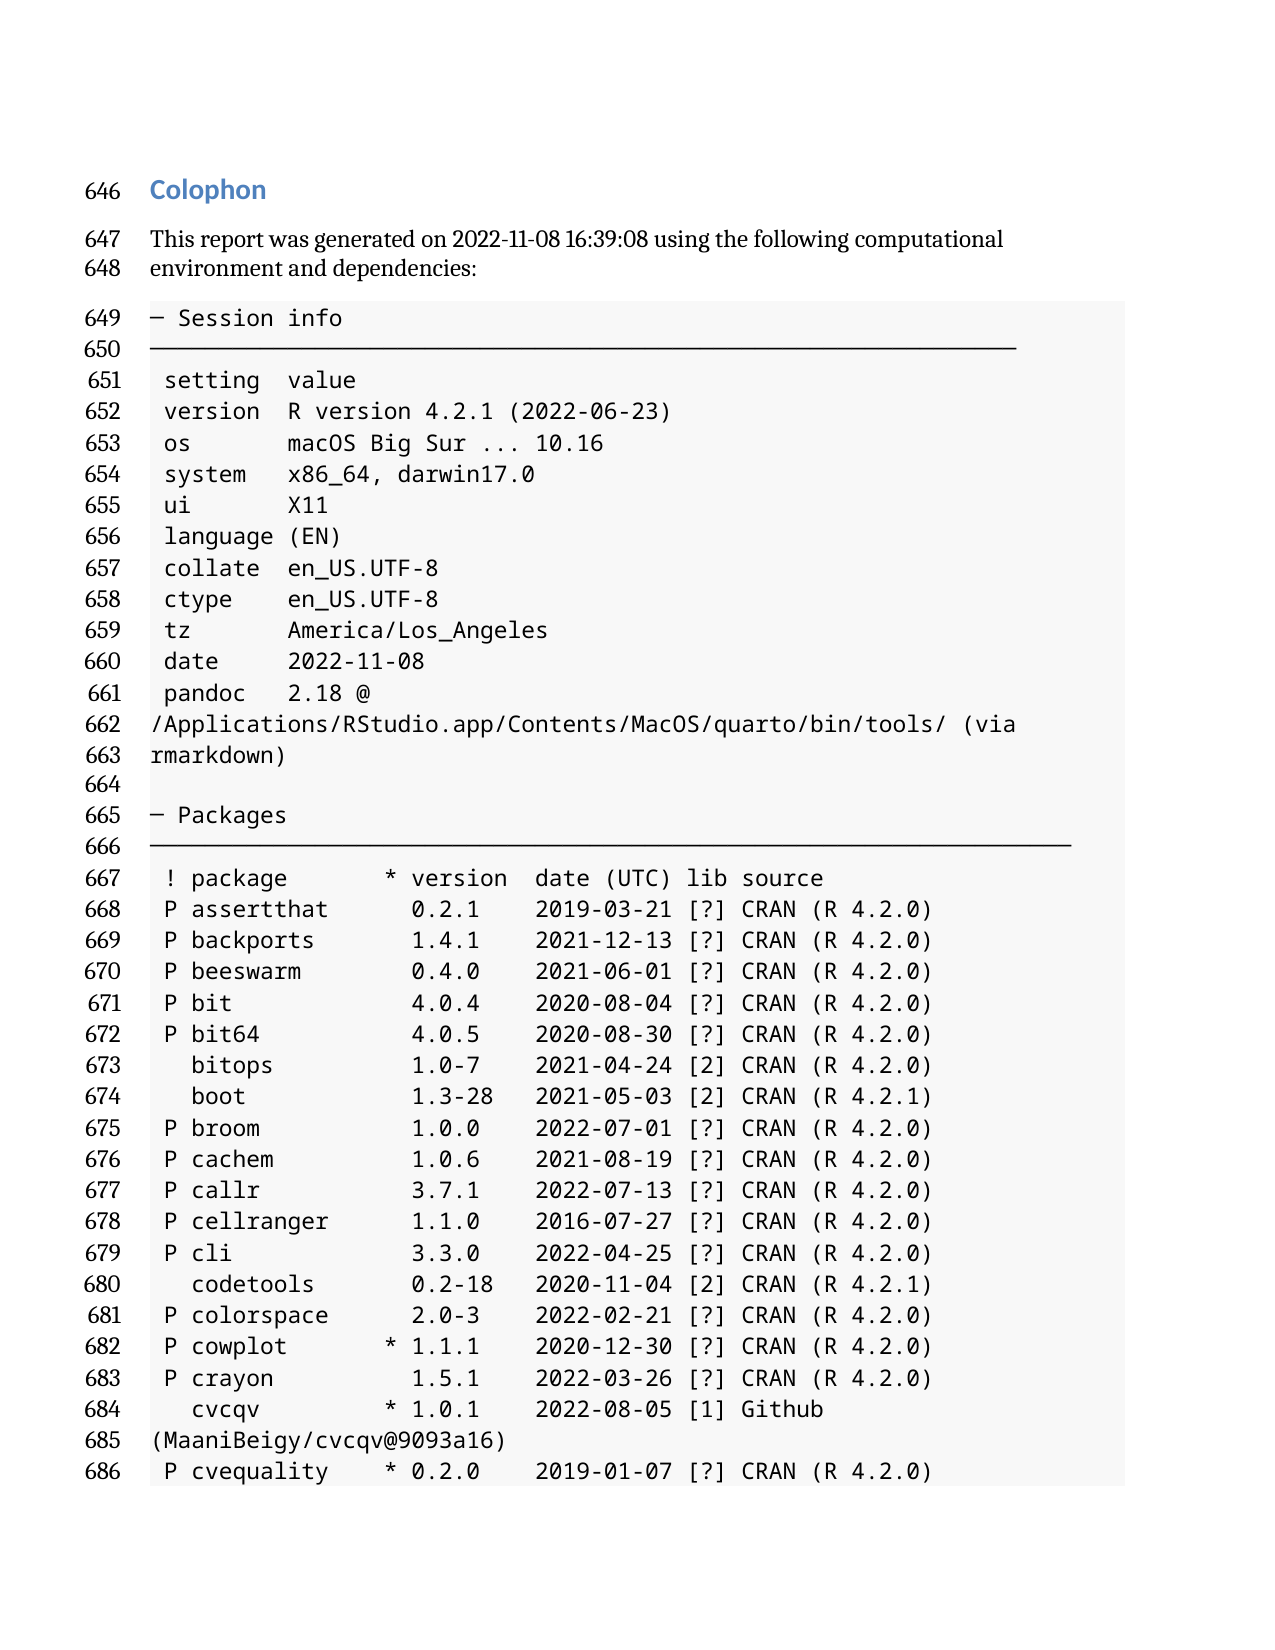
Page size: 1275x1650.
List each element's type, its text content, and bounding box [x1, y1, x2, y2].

subtitle Colophon [150, 171, 1125, 206]
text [150, 301, 1125, 1486]
text This report was generated on 2022-11-08 16:39:08 using the following computational environment and dependencies: [150, 225, 1125, 283]
